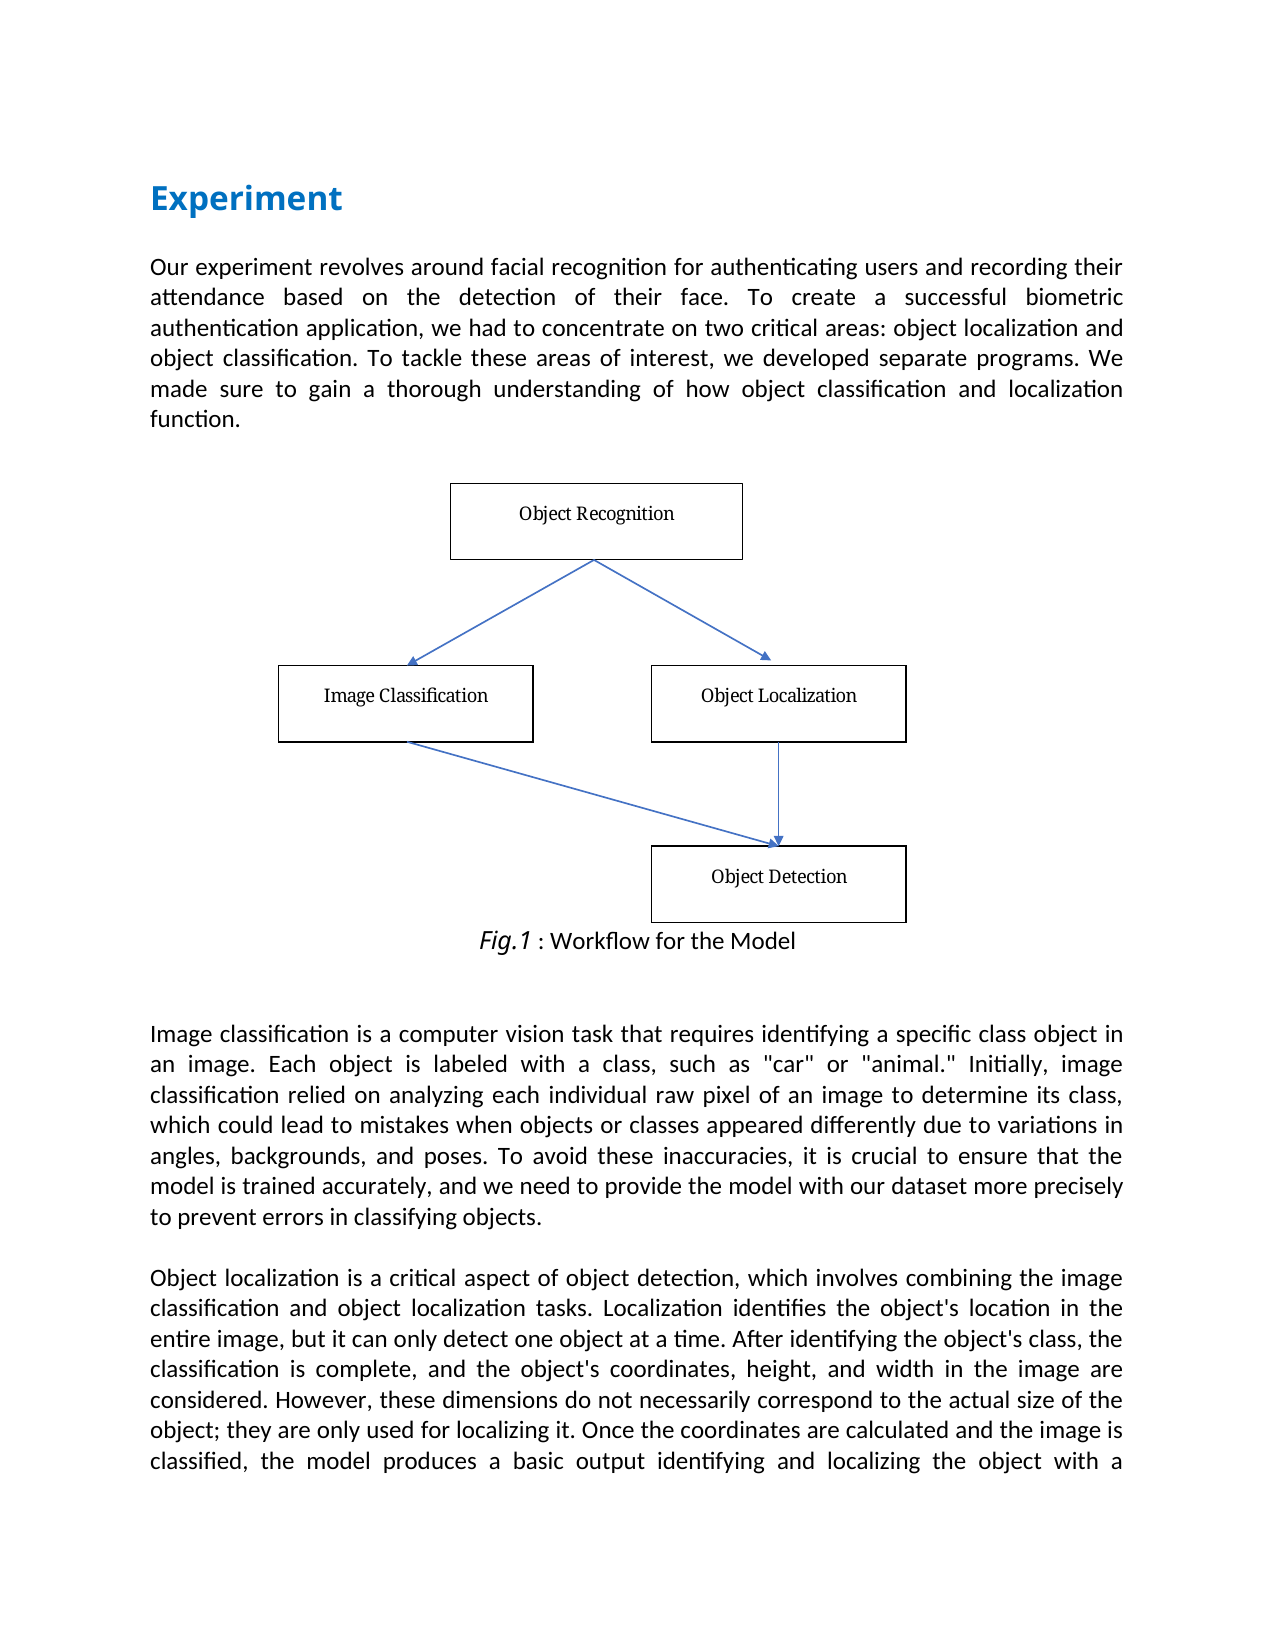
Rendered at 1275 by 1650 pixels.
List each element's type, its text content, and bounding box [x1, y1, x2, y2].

text Image classification is a computer vision task that requires identifying a specific class object in an image. Each object is labeled with a class, such as "car" or "animal." Initially, image classification relied on analyzing each individual raw pixel of an image to determine its class, which could lead to mistakes when objects or classes appeared differently due to variations in angles, backgrounds, and poses. To avoid these inaccuracies, it is crucial to ensure that the model is trained accurately, and we need to provide the model with our dataset more precisely to prevent errors in classifying objects. [150, 1018, 1125, 1231]
text Our experiment revolves around facial recognition for authenticating users and recording their attendance based on the detection of their face. To create a successful biometric authentication application, we had to concentrate on two critical areas: object localization and object classification. To tackle these areas of interest, we developed separate programs. We made sure to gain a thorough understanding of how object classification and localization function. [150, 251, 1125, 434]
text Fig.1 : Workflow for the Model [150, 923, 1125, 957]
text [150, 1262, 1125, 1476]
subtitle Experiment [150, 175, 1125, 220]
